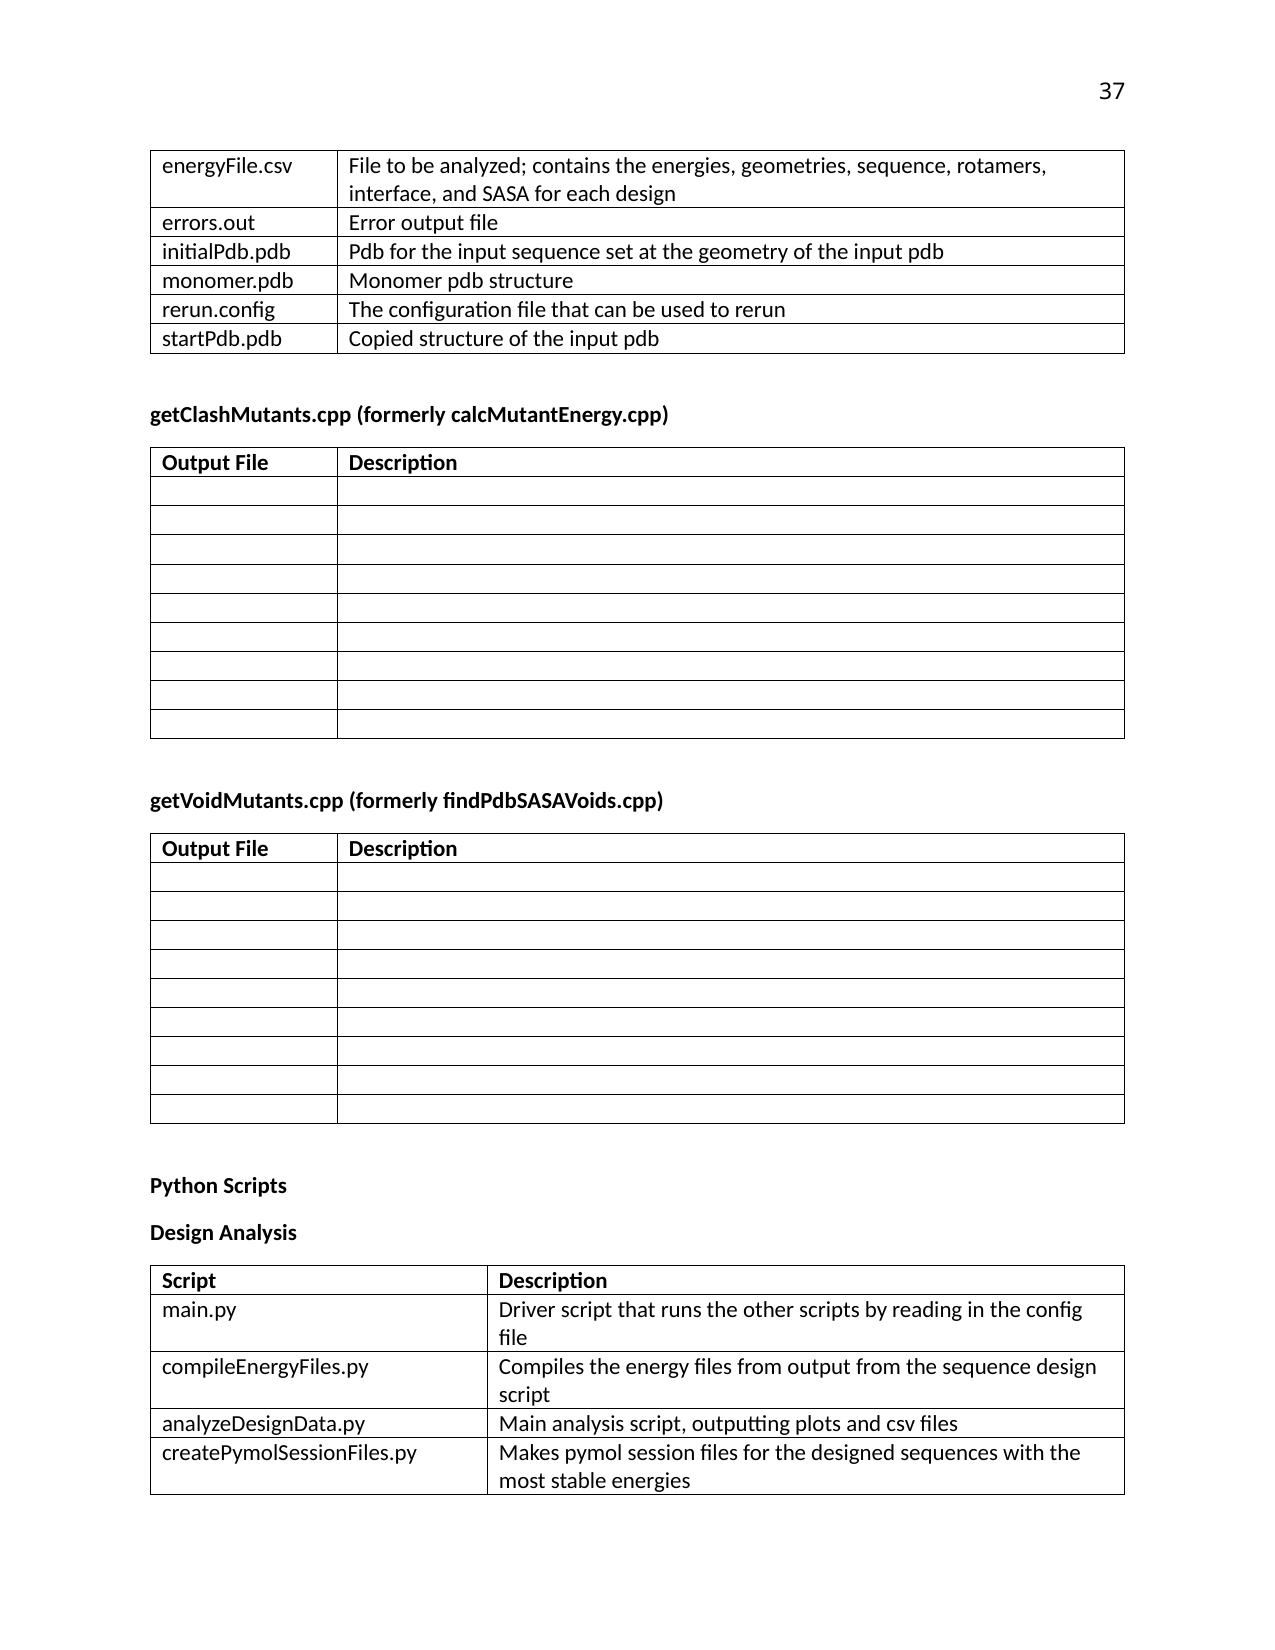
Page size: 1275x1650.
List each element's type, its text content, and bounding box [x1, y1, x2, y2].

text Python Scripts [150, 1171, 1125, 1199]
table_cell [151, 594, 337, 622]
table_cell startPdb.pdb [151, 324, 337, 352]
table_cell [338, 535, 1124, 563]
table_cell [338, 892, 1124, 920]
table_cell [338, 477, 1124, 505]
table_cell Makes pymol session files for the designed sequences with the most stable energies [488, 1438, 1124, 1494]
table_cell [151, 652, 337, 680]
table_cell Pdb for the input sequence set at the geometry of the input pdb [338, 237, 1124, 265]
table_cell Main analysis script, outputting plots and csv files [488, 1409, 1124, 1437]
table_cell File to be analyzed; contains the energies, geometries, sequence, rotamers, interface, and SASA for each design [338, 151, 1124, 207]
table_cell [338, 1037, 1124, 1065]
table_cell [338, 652, 1124, 680]
table_cell [151, 1066, 337, 1094]
table_cell [151, 565, 337, 592]
table_cell [151, 535, 337, 563]
table_cell [338, 506, 1124, 534]
table_header Description [488, 1266, 1124, 1294]
table_cell Copied structure of the input pdb [338, 324, 1124, 352]
table_cell [151, 921, 337, 949]
table_cell [338, 950, 1124, 978]
table_cell [338, 1095, 1124, 1123]
table_cell [338, 1008, 1124, 1036]
table_cell [151, 1095, 337, 1123]
table_header Output File [151, 448, 337, 476]
table_cell [338, 681, 1124, 709]
table_cell createPymolSessionFiles.py [151, 1438, 487, 1494]
table_header Output File [151, 834, 337, 862]
table_cell [151, 710, 337, 738]
table_cell [338, 565, 1124, 592]
table_cell [151, 477, 337, 505]
table_cell Driver script that runs the other scripts by reading in the config file [488, 1295, 1124, 1351]
table_cell [151, 623, 337, 651]
table_header Description [338, 448, 1124, 476]
table_cell [151, 1037, 337, 1065]
table_cell [338, 921, 1124, 949]
table_cell rerun.config [151, 295, 337, 323]
table_cell The configuration file that can be used to rerun [338, 295, 1124, 323]
table_header Description [338, 834, 1124, 862]
table_cell [151, 950, 337, 978]
table_cell monomer.pdb [151, 266, 337, 294]
table_cell [338, 979, 1124, 1007]
text Design Analysis [150, 1218, 1125, 1246]
table_cell [151, 979, 337, 1007]
table_cell errors.out [151, 208, 337, 236]
table_cell [338, 863, 1124, 891]
table_cell compileEnergyFiles.py [151, 1352, 487, 1408]
table_cell [338, 594, 1124, 622]
table_header Script [151, 1266, 487, 1294]
table_cell [338, 1066, 1124, 1094]
table_cell Error output file [338, 208, 1124, 236]
table_cell analyzeDesignData.py [151, 1409, 487, 1437]
table_cell [151, 506, 337, 534]
table_cell Compiles the energy files from output from the sequence design script [488, 1352, 1124, 1408]
table_cell [151, 681, 337, 709]
text getVoidMutants.cpp (formerly findPdbSASAVoids.cpp) [150, 786, 1125, 814]
table_cell [338, 710, 1124, 738]
text getClashMutants.cpp (formerly calcMutantEnergy.cpp) [150, 400, 1125, 428]
table_cell [338, 623, 1124, 651]
table_cell energyFile.csv [151, 151, 337, 207]
table_cell [151, 1008, 337, 1036]
table_cell [151, 863, 337, 891]
table_cell [151, 892, 337, 920]
table_cell Monomer pdb structure [338, 266, 1124, 294]
table_cell initialPdb.pdb [151, 237, 337, 265]
table_cell main.py [151, 1295, 487, 1351]
